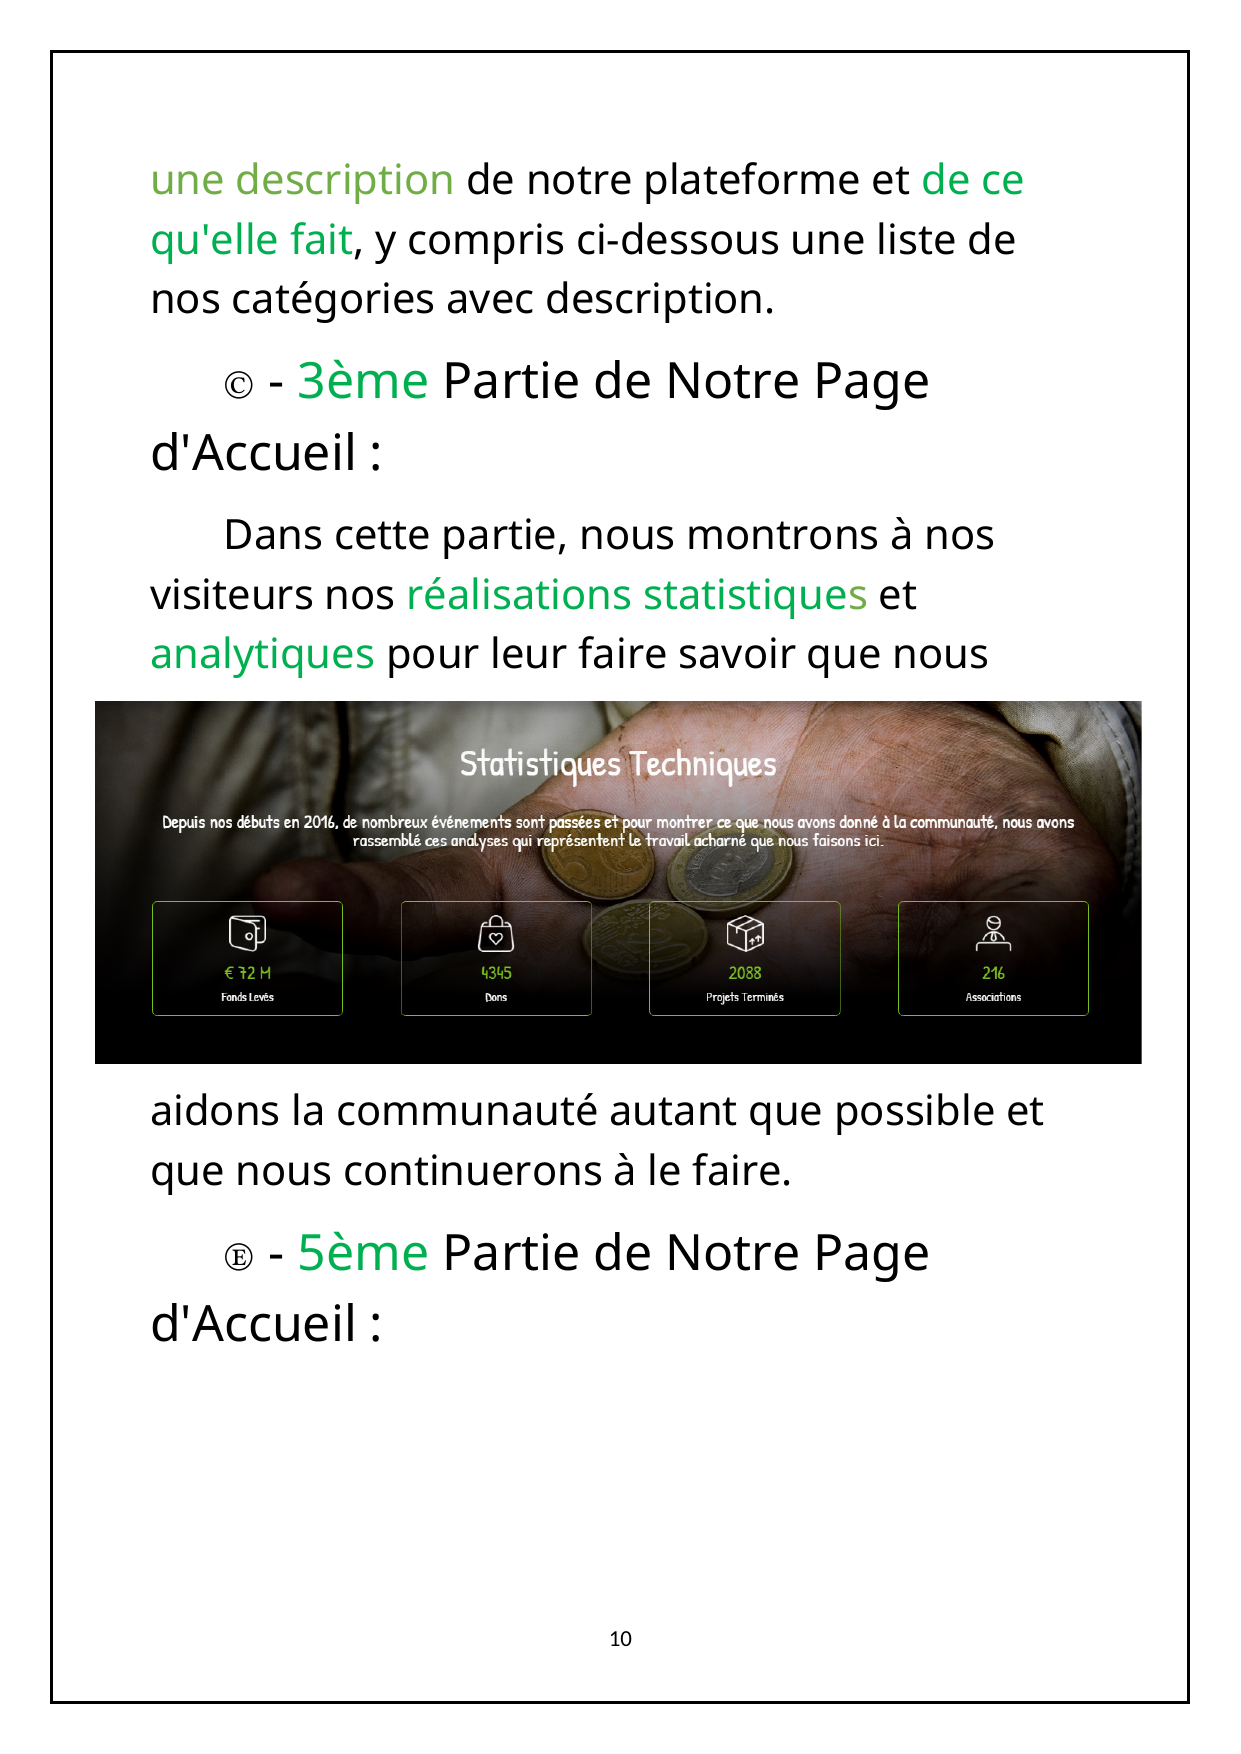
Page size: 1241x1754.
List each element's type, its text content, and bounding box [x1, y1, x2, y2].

picture [95, 701, 1142, 1064]
text Dans cette partie, nous montrons à nos visiteurs nos réalisations statistiques et analytiques pour leur faire savoir que nous aidons la communauté autant que possible et que nous continuerons à le faire. [150, 1064, 1090, 1197]
text Ⓒ - 3ème Partie de Notre Page d'Accueil : [150, 345, 1090, 485]
text Ⓔ - 5ème Partie de Notre Page d'Accueil : [150, 1217, 1090, 1357]
text Dans cette partie, nous montrons à nos visiteurs nos réalisations statistiques et analytiques pour leur faire savoir que nous aidons la communauté autant que possible et que nous continuerons à le faire. [150, 505, 1090, 701]
text C'est là que nous accueillons les gens dans notre association caritative, nous leur donnons une description de notre plateforme et de ce qu'elle fait, y compris ci-dessous une liste de nos catégories avec description. [150, 150, 1090, 326]
